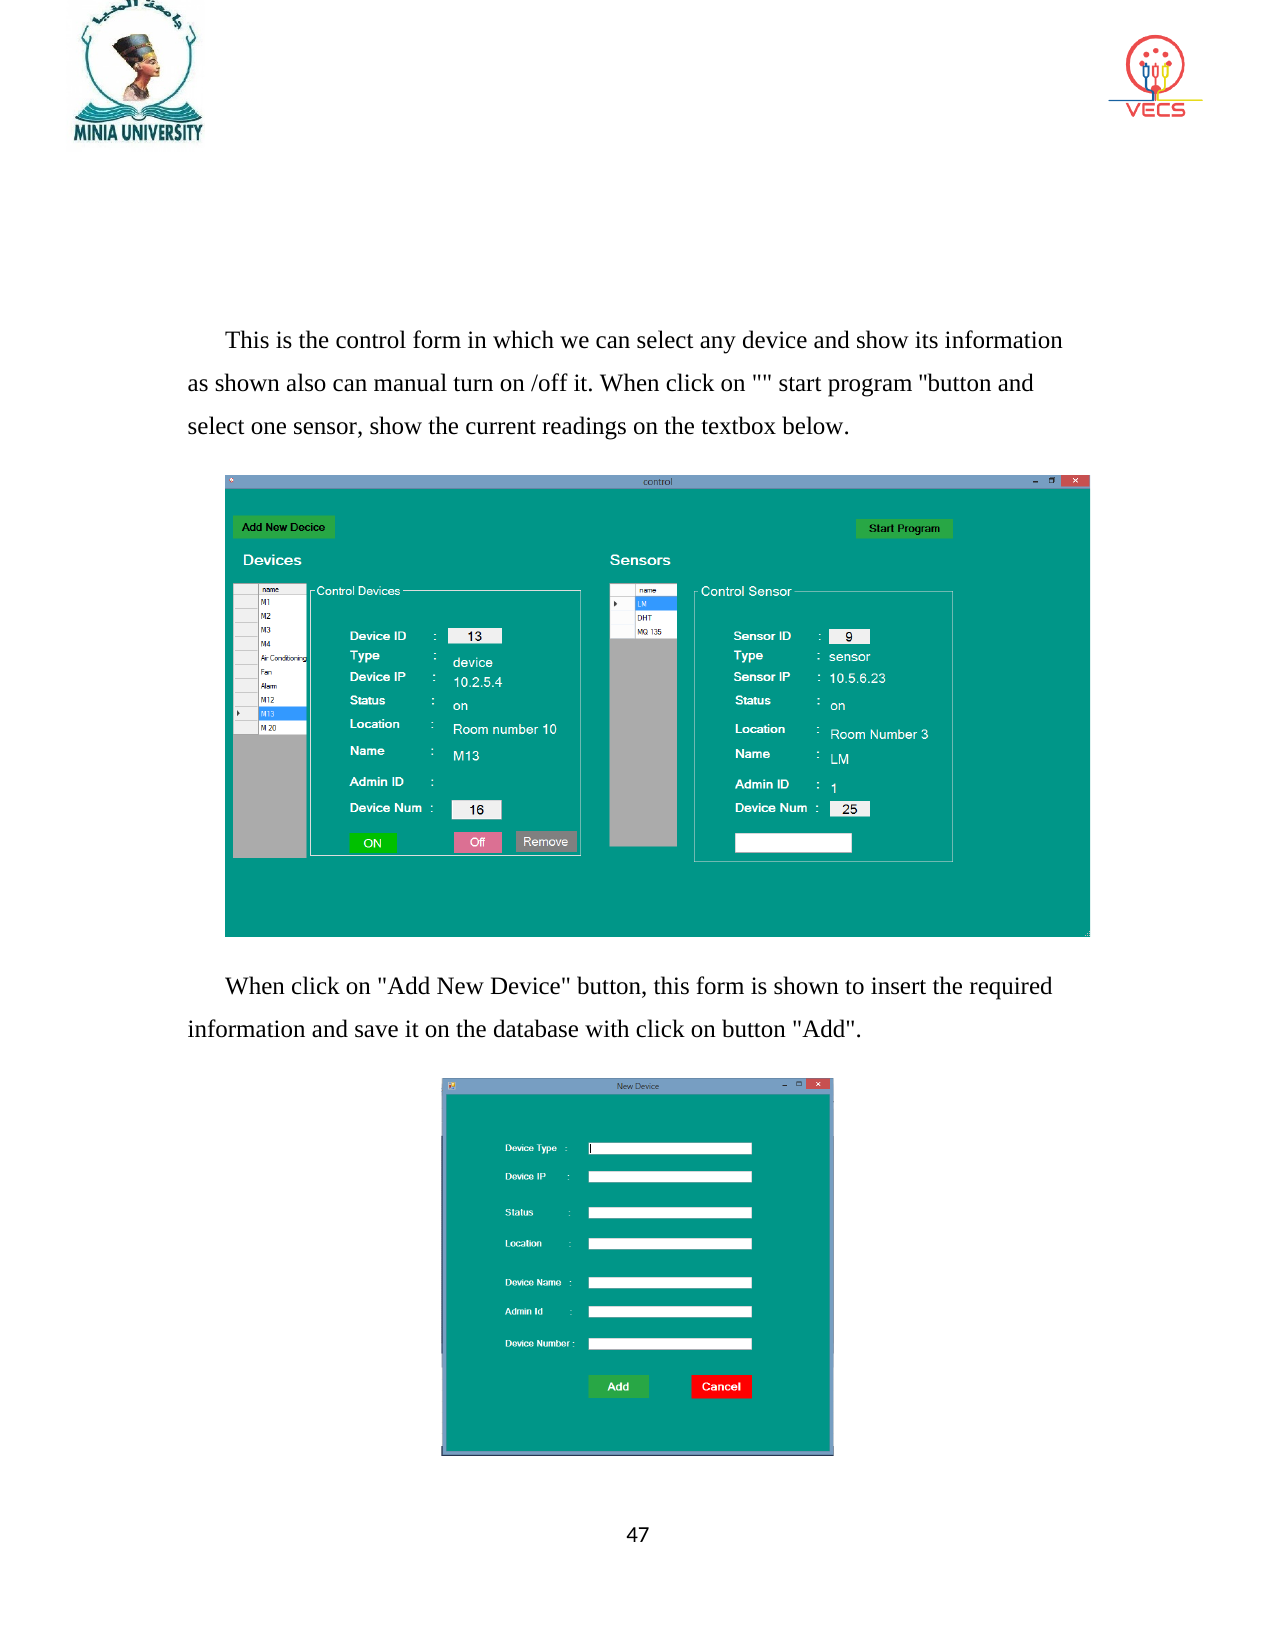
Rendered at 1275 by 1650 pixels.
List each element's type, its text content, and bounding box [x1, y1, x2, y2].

picture [1089, 11, 1229, 151]
picture [441, 1078, 834, 1456]
picture [65, 0, 205, 152]
picture [225, 475, 1091, 937]
table_header [176, 1078, 1099, 1468]
text This is the control form in which we can select any device and show its information as shown also can manual turn on /off it. When click on "" start program ''button and select one sensor, show the current readings on the textbox below. [187, 325, 1087, 440]
text When click on "Add New Device" button, this form is shown to insert the required information and save it on the database with click on button "Add". [187, 971, 1087, 1043]
